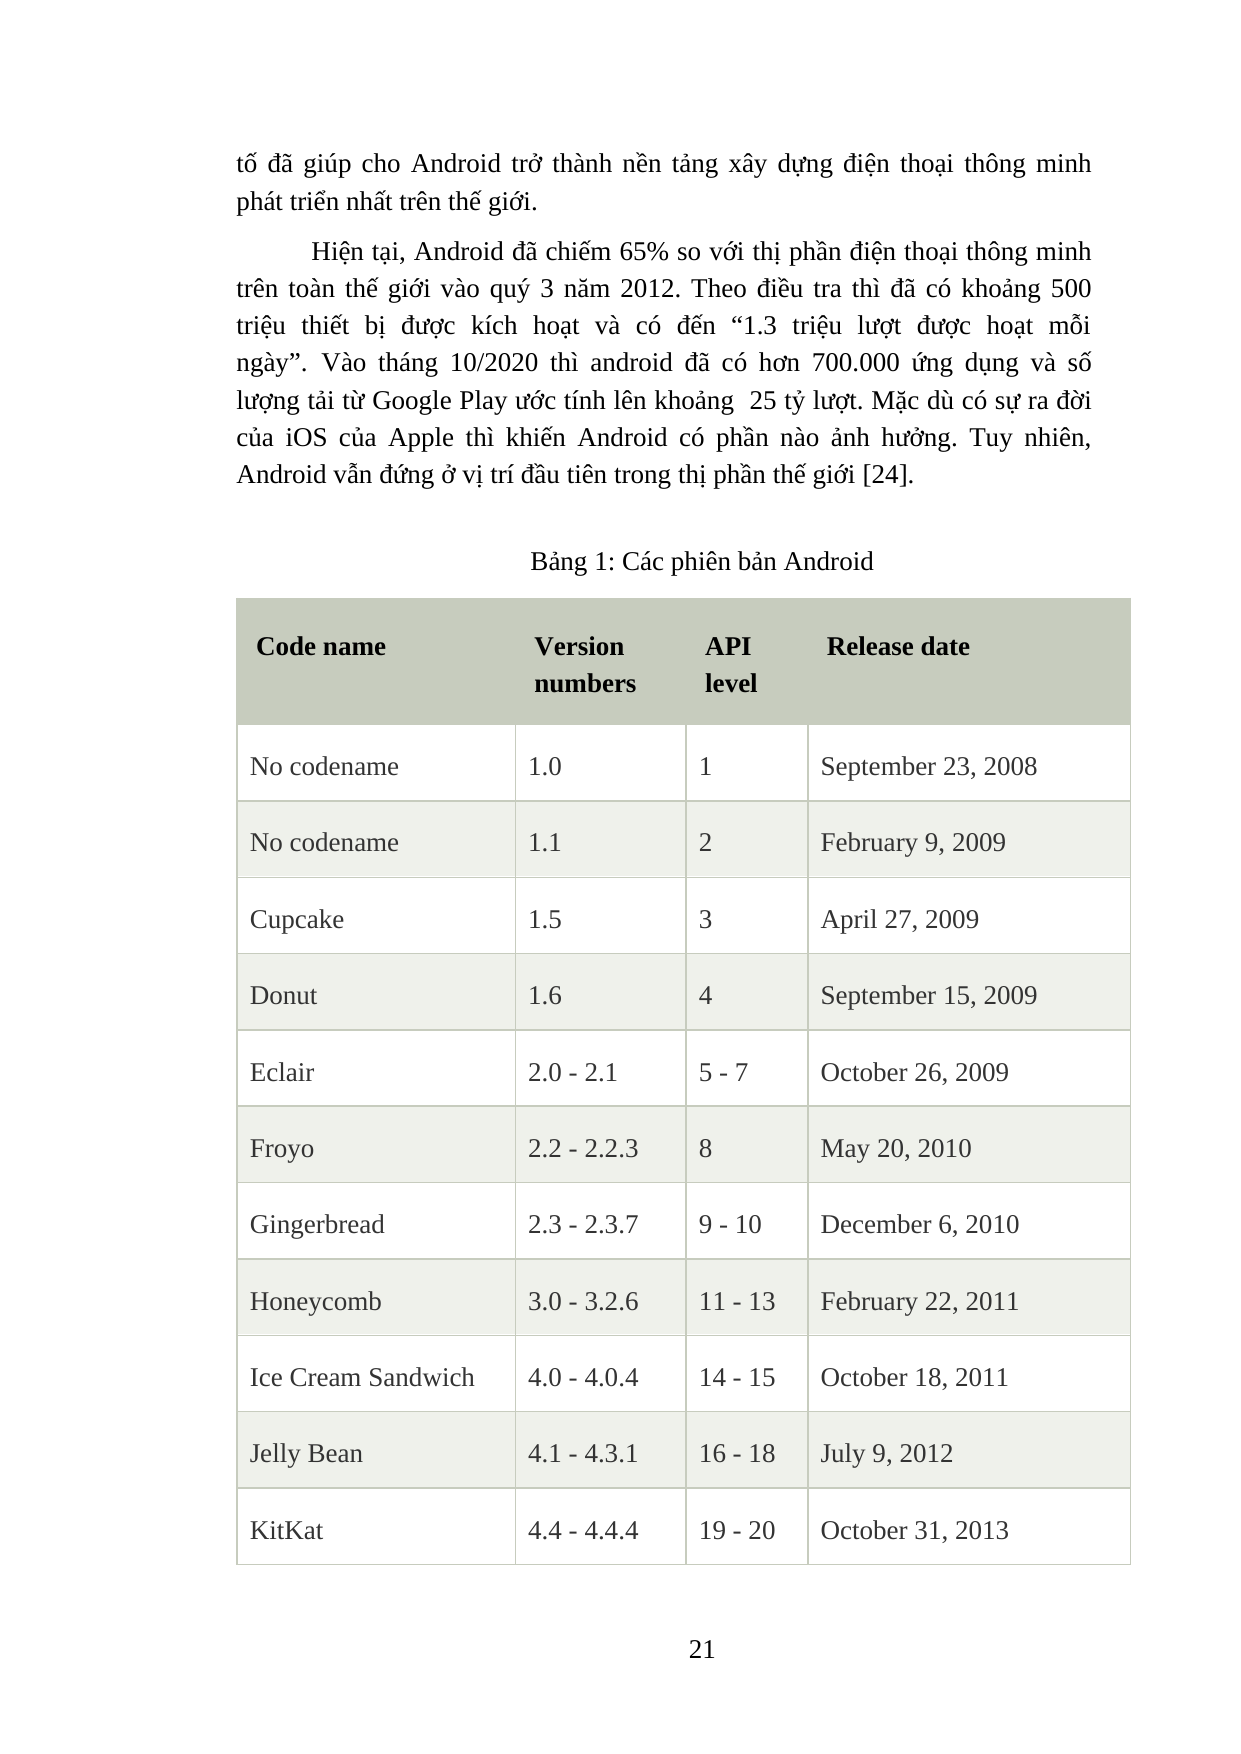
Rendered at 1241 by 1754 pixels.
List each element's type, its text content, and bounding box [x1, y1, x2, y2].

table_cell Donut [238, 954, 515, 1029]
table_cell February 9, 2009 [809, 802, 1130, 876]
table_cell No codename [238, 725, 515, 800]
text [236, 179, 1093, 216]
table_cell October 18, 2011 [809, 1336, 1130, 1411]
table_cell October 31, 2013 [809, 1489, 1130, 1563]
table_cell 14 - 15 [687, 1336, 807, 1411]
table_cell February 22, 2011 [809, 1260, 1130, 1334]
table_cell 2 [687, 802, 807, 876]
text Bảng 1: Các phiên bản Android [236, 546, 1093, 577]
table_header Code name [238, 599, 515, 724]
table_cell 4.0 - 4.0.4 [516, 1336, 685, 1411]
table_cell October 26, 2009 [809, 1031, 1130, 1105]
table_header Version numbers [515, 599, 686, 724]
table_cell 3 [687, 878, 807, 953]
table_cell 9 - 10 [687, 1183, 807, 1258]
table_cell December 6, 2010 [809, 1183, 1130, 1258]
table_cell 1.5 [516, 878, 685, 953]
table_cell April 27, 2009 [809, 878, 1130, 953]
table_cell 1.6 [516, 954, 685, 1029]
table_cell September 15, 2009 [809, 954, 1130, 1029]
table_cell 4.1 - 4.3.1 [516, 1412, 685, 1487]
text Hiện tại, Android đã chiếm 65% so với thị phần điện thoại thông minh trên toàn thế giới vào quý 3 năm 2012. Theo điều tra thì đã có khoảng 500 triệu thiết bị được kích hoạt và có đến “1.3 triệu lượt được hoạt mỗi ngày”. Vào tháng 10/2020 thì android đã có hơn 700.000 ứng dụng và số lượng tải từ Google Play ước tính lên khoảng 25 tỷ lượt. Mặc dù có sự ra đời của iOS của Apple thì khiến Android có phần nào ảnh hưởng. Tuy nhiên, Android vẫn đứng ở vị trí đầu tiên trong thị phần thế giới [24]. [236, 452, 1093, 489]
table_cell 11 - 13 [687, 1260, 807, 1334]
table_cell 1.1 [516, 802, 685, 876]
table_cell No codename [238, 802, 515, 876]
table_cell 5 - 7 [687, 1031, 807, 1105]
table_cell 2.0 - 2.1 [516, 1031, 685, 1105]
table_cell September 23, 2008 [809, 725, 1130, 800]
table_cell 4.4 - 4.4.4 [516, 1489, 685, 1563]
text Hiện tại, Android đã chiếm 65% so với thị phần điện thoại thông minh trên toàn thế giới vào quý 3 năm 2012. Theo điều tra thì đã có khoảng 500 triệu thiết bị được kích hoạt và có đến “1.3 triệu lượt được hoạt mỗi ngày”. Vào tháng 10/2020 thì android đã có hơn 700.000 ứng dụng và số lượng tải từ Google Play ước tính lên khoảng 25 tỷ lượt. Mặc dù có sự ra đời của iOS của Apple thì khiến Android có phần nào ảnh hưởng. Tuy nhiên, Android vẫn đứng ở vị trí đầu tiên trong thị phần thế giới [24]. [236, 340, 1093, 384]
table_cell 1.0 [516, 725, 685, 800]
table_cell 8 [687, 1107, 807, 1182]
table_cell Eclair [238, 1031, 515, 1105]
table_cell 19 - 20 [687, 1489, 807, 1563]
table_cell Gingerbread [238, 1183, 515, 1258]
table_cell May 20, 2010 [809, 1107, 1130, 1182]
table_cell Jelly Bean [238, 1412, 515, 1487]
table_cell 16 - 18 [687, 1412, 807, 1487]
table_cell 4 [687, 954, 807, 1029]
table_cell Froyo [238, 1107, 515, 1182]
table_cell KitKat [238, 1489, 515, 1563]
table_cell Honeycomb [238, 1260, 515, 1334]
table_cell Cupcake [238, 878, 515, 953]
table_cell 3.0 - 3.2.6 [516, 1260, 685, 1334]
table_header API level [686, 599, 808, 724]
table_cell 2.2 - 2.2.3 [516, 1107, 685, 1182]
text Hiện tại, Android đã chiếm 65% so với thị phần điện thoại thông minh trên toàn thế giới vào quý 3 năm 2012. Theo điều tra thì đã có khoảng 500 triệu thiết bị được kích hoạt và có đến “1.3 triệu lượt được hoạt mỗi ngày”. Vào tháng 10/2020 thì android đã có hơn 700.000 ứng dụng và số lượng tải từ Google Play ước tính lên khoảng 25 tỷ lượt. Mặc dù có sự ra đời của iOS của Apple thì khiến Android có phần nào ảnh hưởng. Tuy nhiên, Android vẫn đứng ở vị trí đầu tiên trong thị phần thế giới [24]. [236, 235, 1093, 272]
table_cell 1 [687, 725, 807, 800]
table_header Release date [808, 599, 1130, 724]
table_cell 2.3 - 2.3.7 [516, 1183, 685, 1258]
table_cell Ice Cream Sandwich [238, 1336, 515, 1411]
table_cell July 9, 2012 [809, 1412, 1130, 1487]
